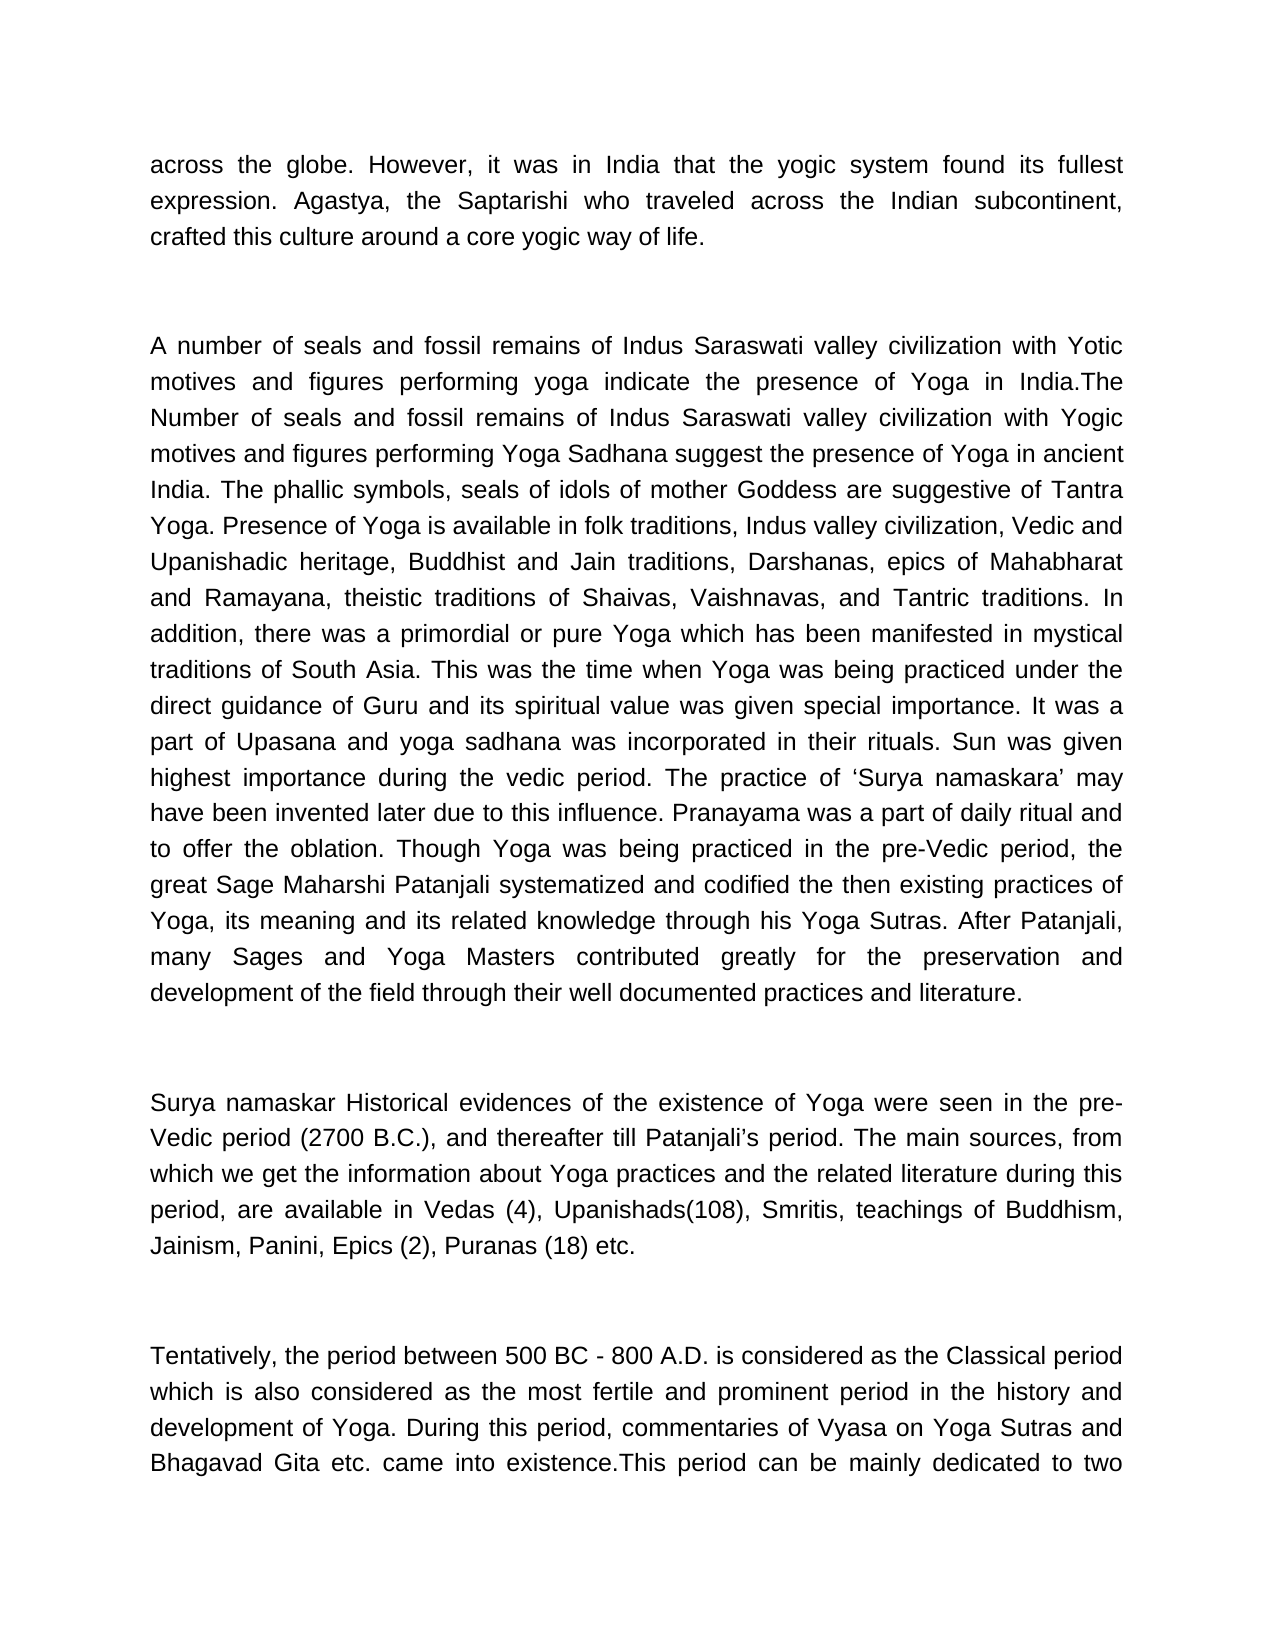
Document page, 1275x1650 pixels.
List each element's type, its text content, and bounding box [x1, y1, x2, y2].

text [150, 150, 1125, 251]
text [150, 1341, 1125, 1477]
text Surya namaskar Historical evidences of the existence of Yoga were seen in the pre-Vedic period (2700 B.C.), and thereafter till Patanjali’s period. The main sources, from which we get the information about Yoga practices and the related literature during this period, are available in Vedas (4), Upanishads(108), Smritis, teachings of Buddhism, Jainism, Panini, Epics (2), Puranas (18) etc. [150, 1087, 1125, 1260]
text A number of seals and fossil remains of Indus Saraswati valley civilization with Yotic motives and figures performing yoga indicate the presence of Yoga in India.The Number of seals and fossil remains of Indus Saraswati valley civilization with Yogic motives and figures performing Yoga Sadhana suggest the presence of Yoga in ancient India. The phallic symbols, seals of idols of mother Goddess are suggestive of Tantra Yoga. Presence of Yoga is available in folk traditions, Indus valley civilization, Vedic and Upanishadic heritage, Buddhist and Jain traditions, Darshanas, epics of Mahabharat and Ramayana, theistic traditions of Shaivas, Vaishnavas, and Tantric traditions. In addition, there was a primordial or pure Yoga which has been manifested in mystical traditions of South Asia. This was the time when Yoga was being practiced under the direct guidance of Guru and its spiritual value was given special importance. It was a part of Upasana and yoga sadhana was incorporated in their rituals. Sun was given highest importance during the vedic period. The practice of ‘Surya namaskara’ may have been invented later due to this influence. Pranayama was a part of daily ritual and to offer the oblation. Though Yoga was being practiced in the pre-Vedic period, the great Sage Maharshi Patanjali systematized and codified the then existing practices of Yoga, its meaning and its related knowledge through his Yoga Sutras. After Patanjali, many Sages and Yoga Masters contributed greatly for the preservation and development of the field through their well documented practices and literature. [150, 331, 1125, 1007]
